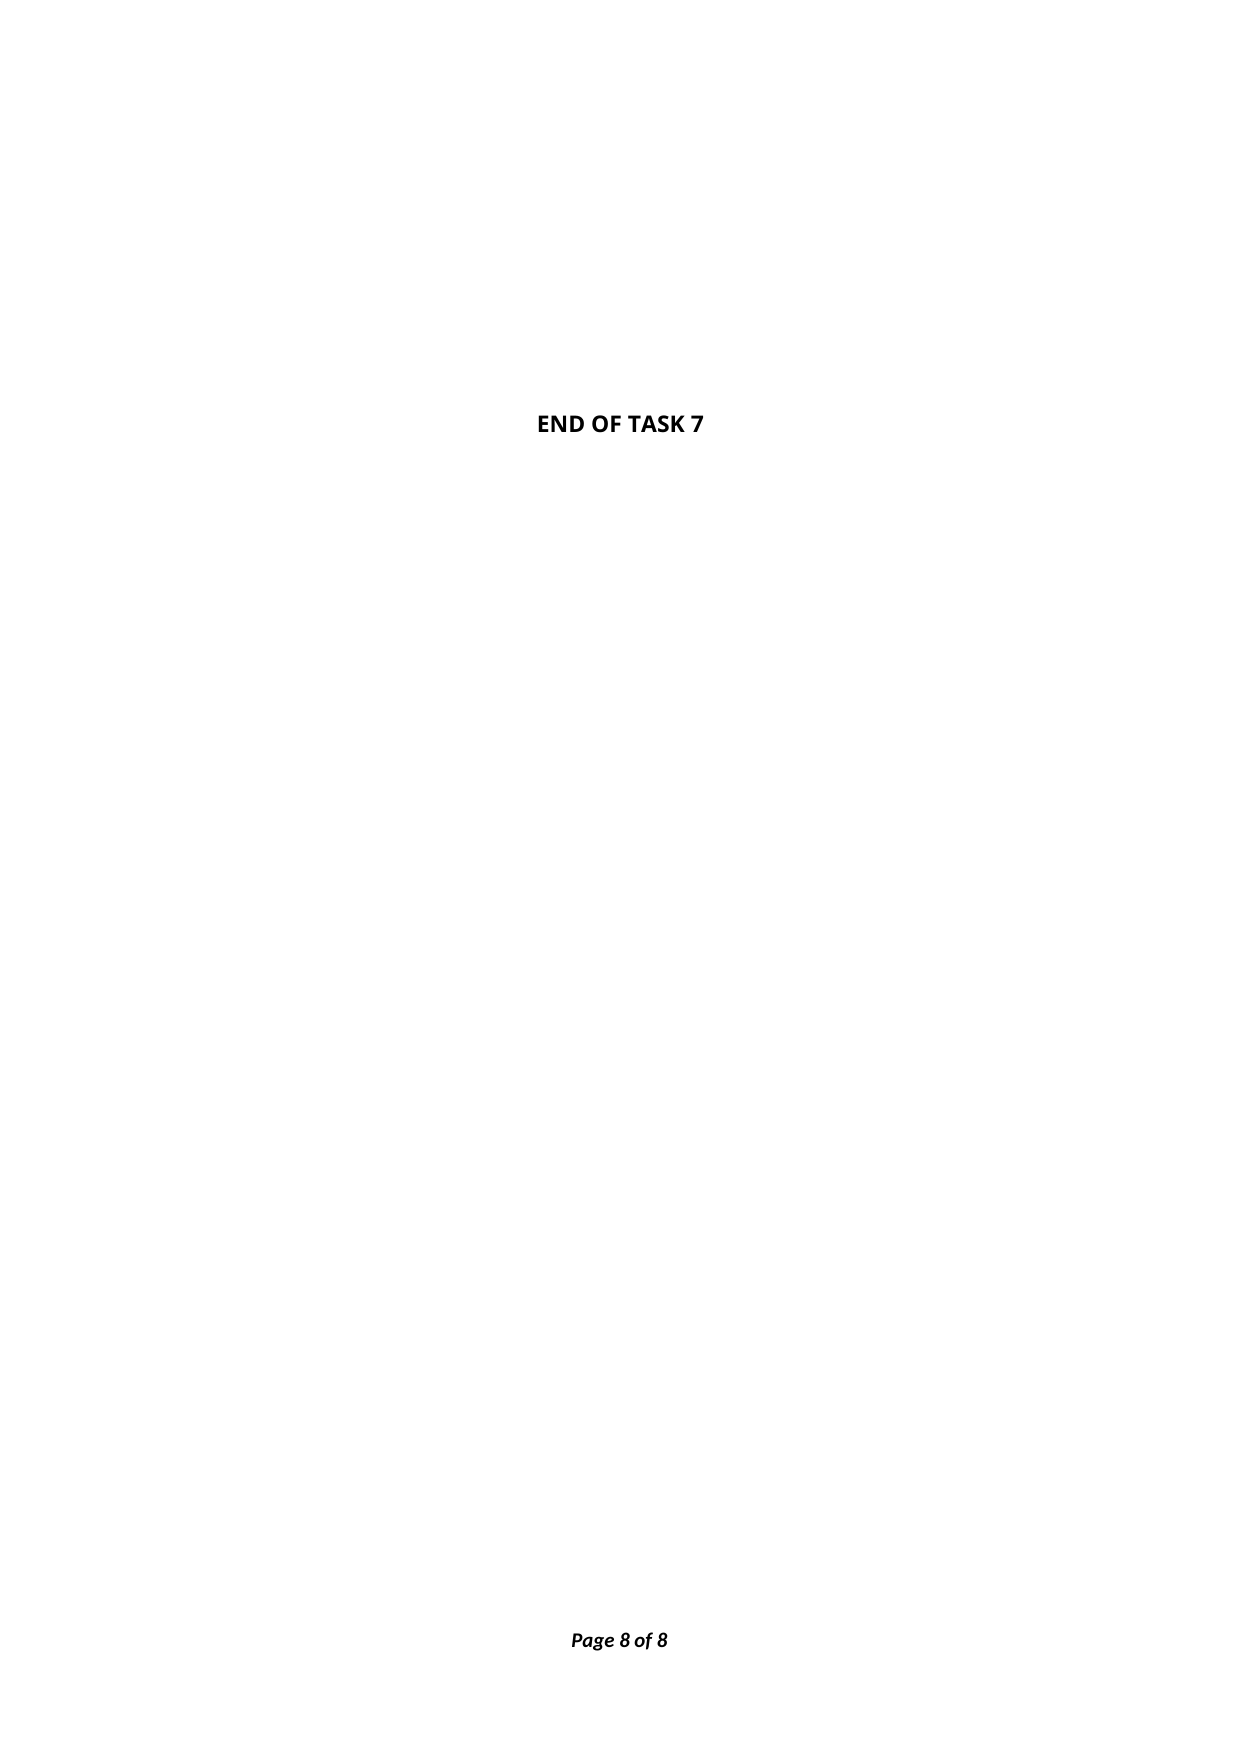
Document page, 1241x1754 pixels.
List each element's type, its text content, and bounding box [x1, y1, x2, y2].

text END OF TASK 7 [150, 408, 1090, 439]
